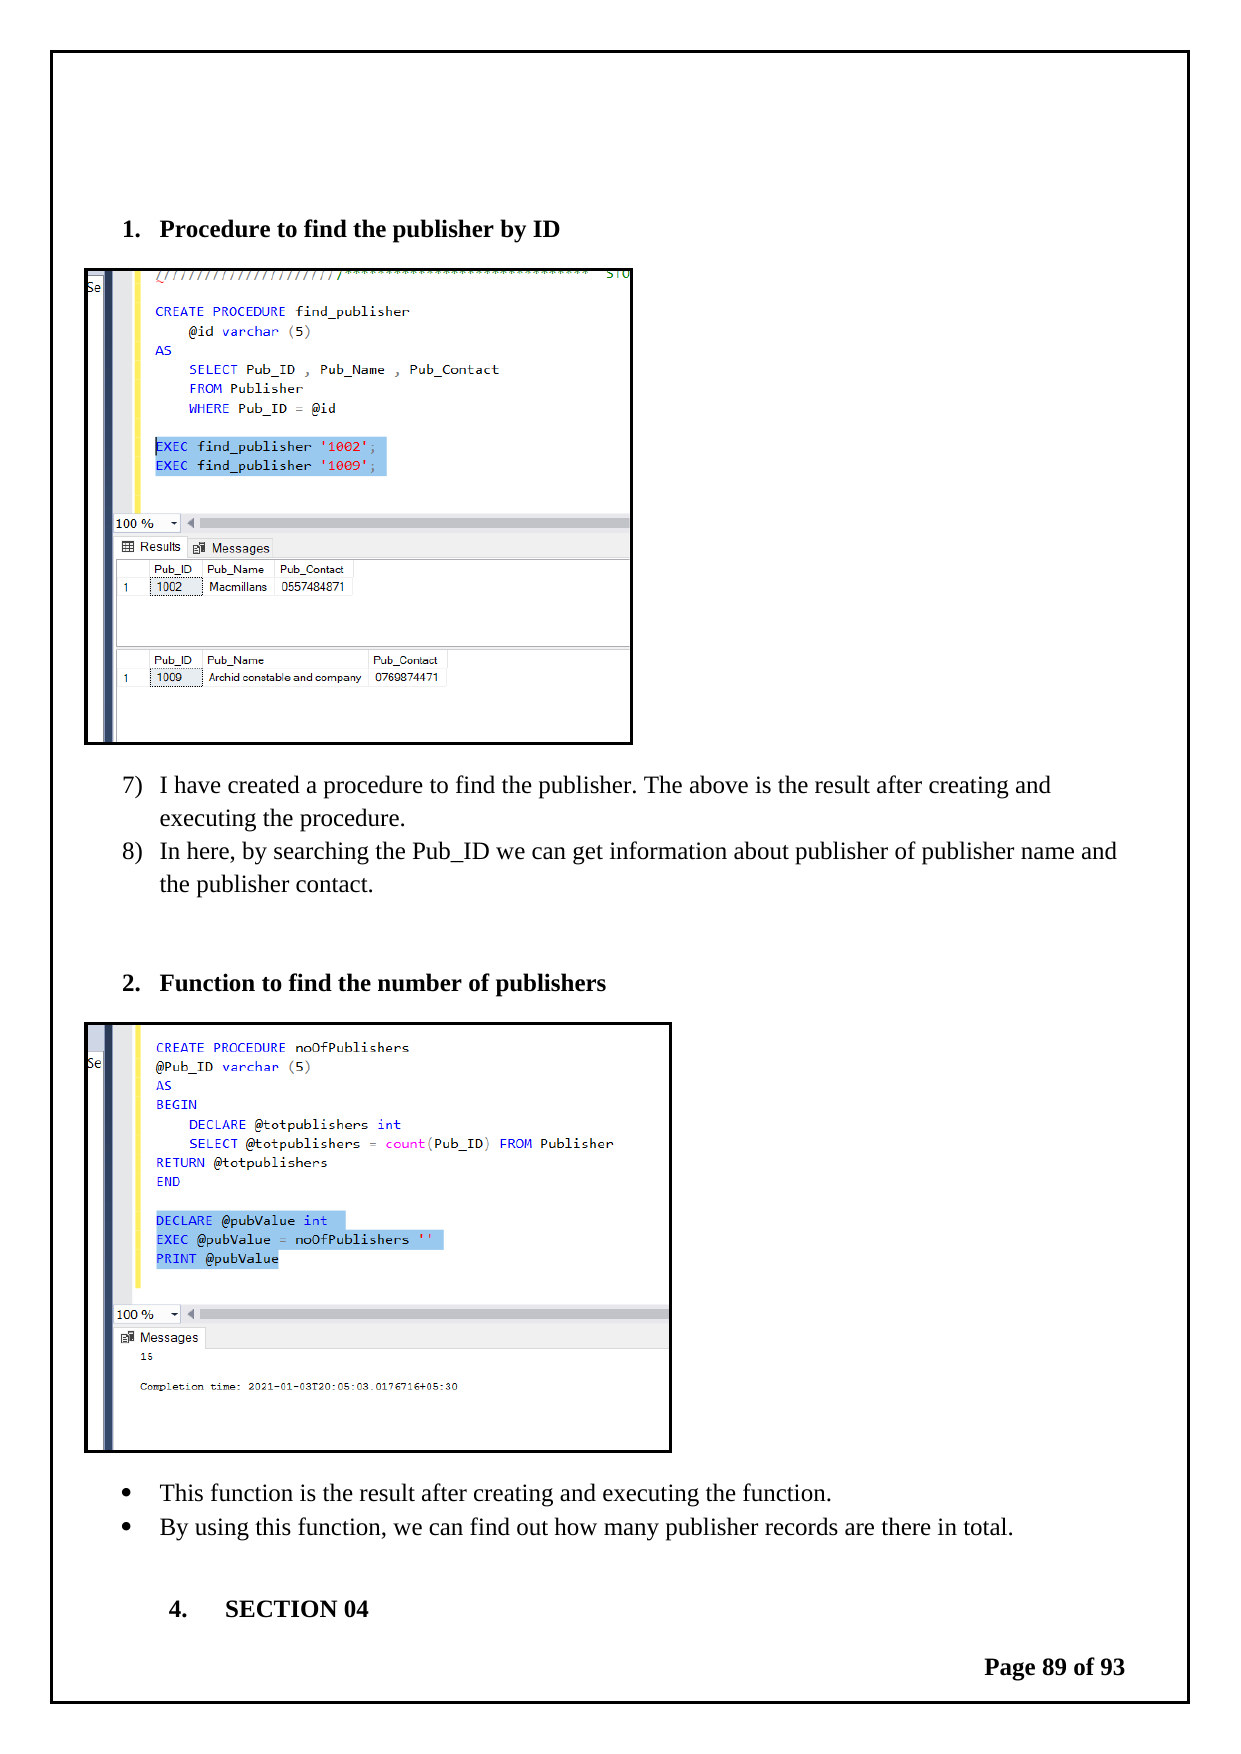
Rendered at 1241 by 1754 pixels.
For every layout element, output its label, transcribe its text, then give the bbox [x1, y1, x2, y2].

subtitle 4. SECTION 04 [169, 1594, 1125, 1623]
list In here, by searching the Pub_ID we can get information about publisher of publisher name and the publisher contact. [122, 836, 1125, 898]
list Function to find the number of publishers [122, 968, 1125, 997]
picture [88, 271, 630, 742]
list This function is the result after creating and executing the function. [122, 1478, 1125, 1507]
list I have created a procedure to find the publisher. The above is the result after creating and executing the procedure. [122, 770, 1125, 832]
list By using this function, we can find out how many publisher records are there in total. [122, 1512, 1125, 1540]
list Procedure to find the publisher by ID [122, 214, 1125, 243]
picture [88, 1025, 669, 1450]
